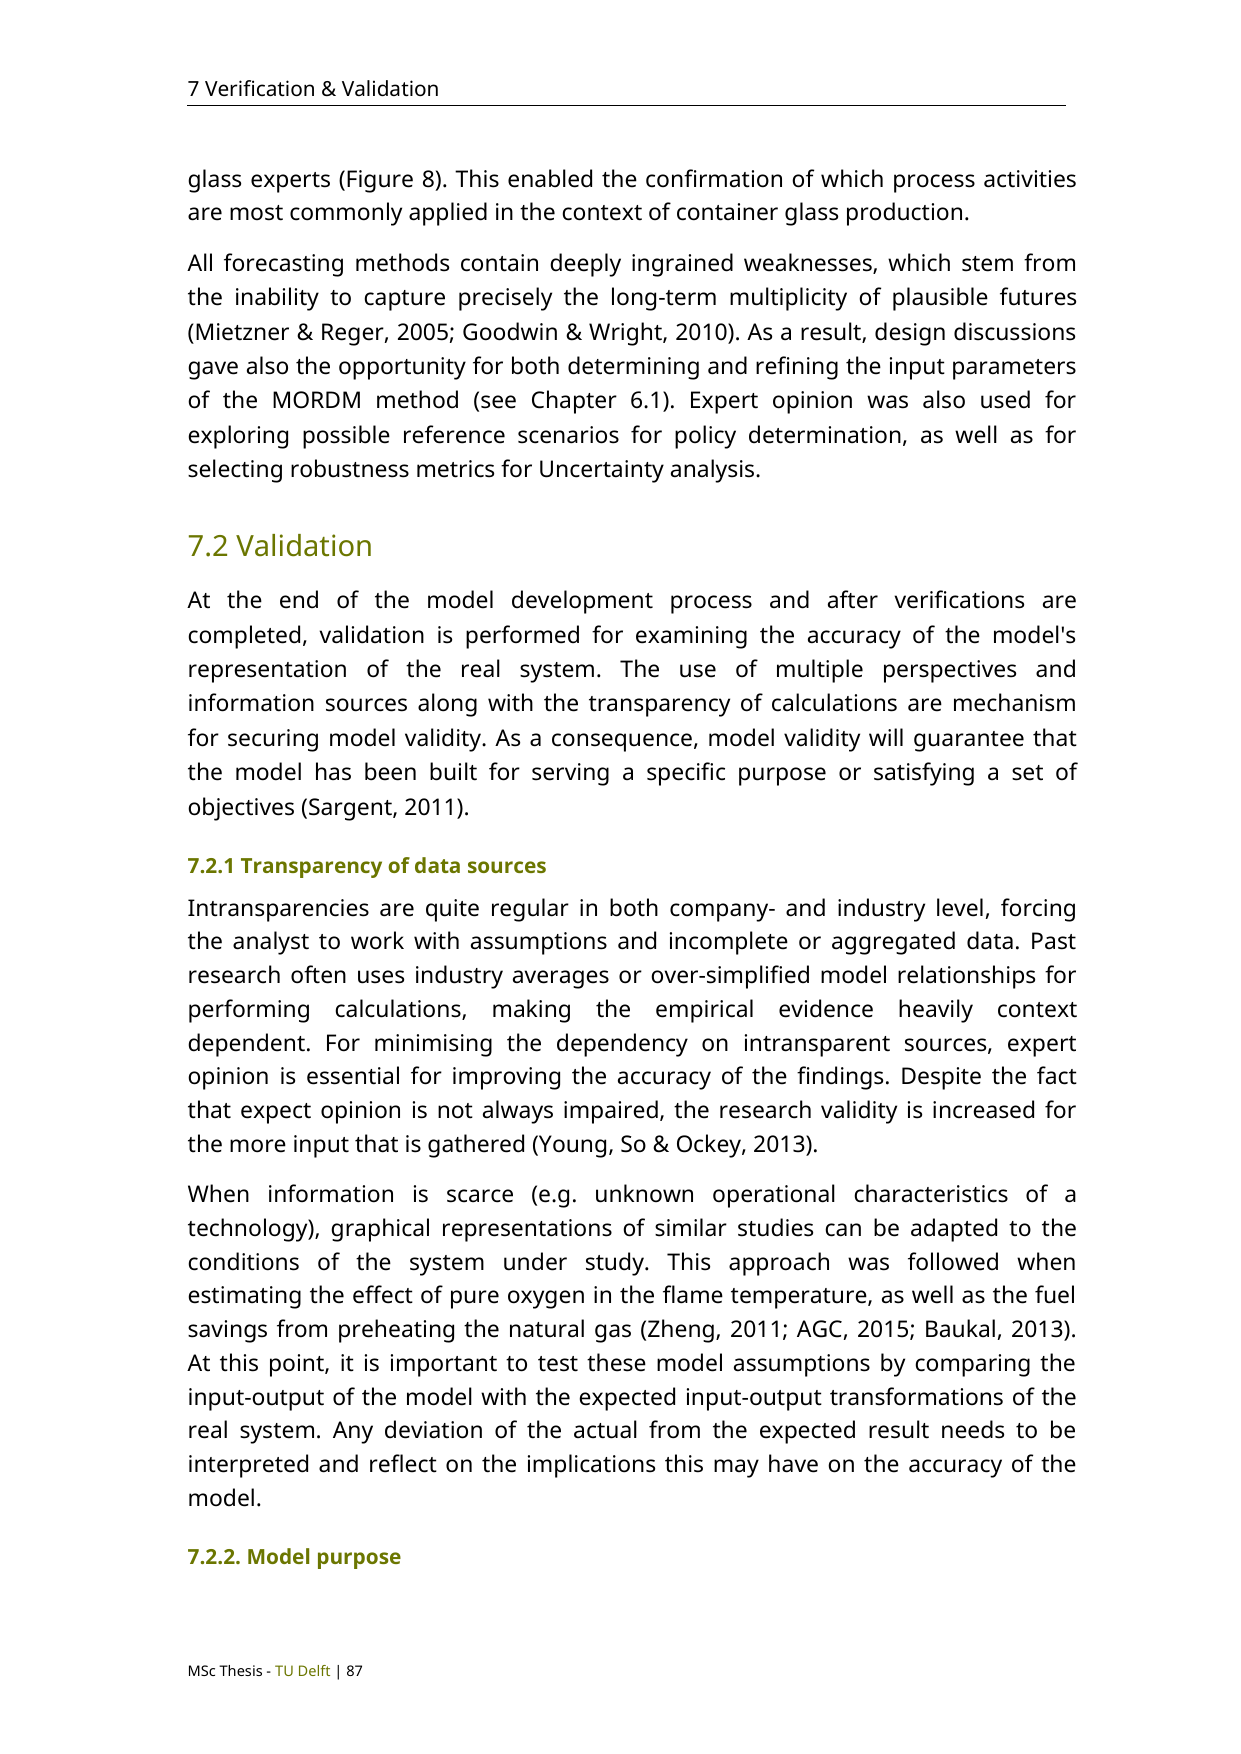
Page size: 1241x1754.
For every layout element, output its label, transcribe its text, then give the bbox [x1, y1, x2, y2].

text 7.2.2. Model purpose [187, 1543, 1078, 1570]
text When information is scarce (e.g. unknown operational characteristics of a technology), graphical representations of similar studies can be adapted to the conditions of the system under study. This approach was followed when estimating the effect of pure oxygen in the flame temperature, as well as the fuel savings from preheating the natural gas (Zheng, 2011; AGC, 2015; Baukal, 2013). At this point, it is important to test these model assumptions by comparing the input-output of the model with the expected input-output transformations of the real system. Any deviation of the actual from the expected result needs to be interpreted and reflect on the implications this may have on the accuracy of the model. [187, 1178, 1078, 1513]
subtitle 7.2 Validation [187, 525, 1078, 564]
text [187, 162, 1078, 227]
text Intransparencies are quite regular in both company- and industry level, forcing the analyst to work with assumptions and incomplete or aggregated data. Past research often uses industry averages or over-simplified model relationships for performing calculations, making the empirical evidence heavily context dependent. For minimising the dependency on intransparent sources, expert opinion is essential for improving the accuracy of the findings. Despite the fact that expect opinion is not always impaired, the research validity is increased for the more input that is gathered (Young, So & Ockey, 2013). [187, 892, 1078, 1159]
text 7.2.1 Transparency of data sources [187, 852, 1078, 879]
text All forecasting methods contain deeply ingrained weaknesses, which stem from the inability to capture precisely the long-term multiplicity of plausible futures (Mietzner & Reger, 2005; Goodwin & Wright, 2010). As a result, design discussions gave also the opportunity for both determining and refining the input parameters of the MORDM method (see Chapter 6.1). Expert opinion was also used for exploring possible reference scenarios for policy determination, as well as for selecting robustness metrics for Uncertainty analysis. [187, 247, 1078, 484]
text At the end of the model development process and after verifications are completed, validation is performed for examining the accuracy of the model's representation of the real system. The use of multiple perspectives and information sources along with the transparency of calculations are mechanism for securing model validity. As a consequence, model validity will guarantee that the model has been built for serving a specific purpose or satisfying a set of objectives (Sargent, 2011). [187, 584, 1078, 822]
